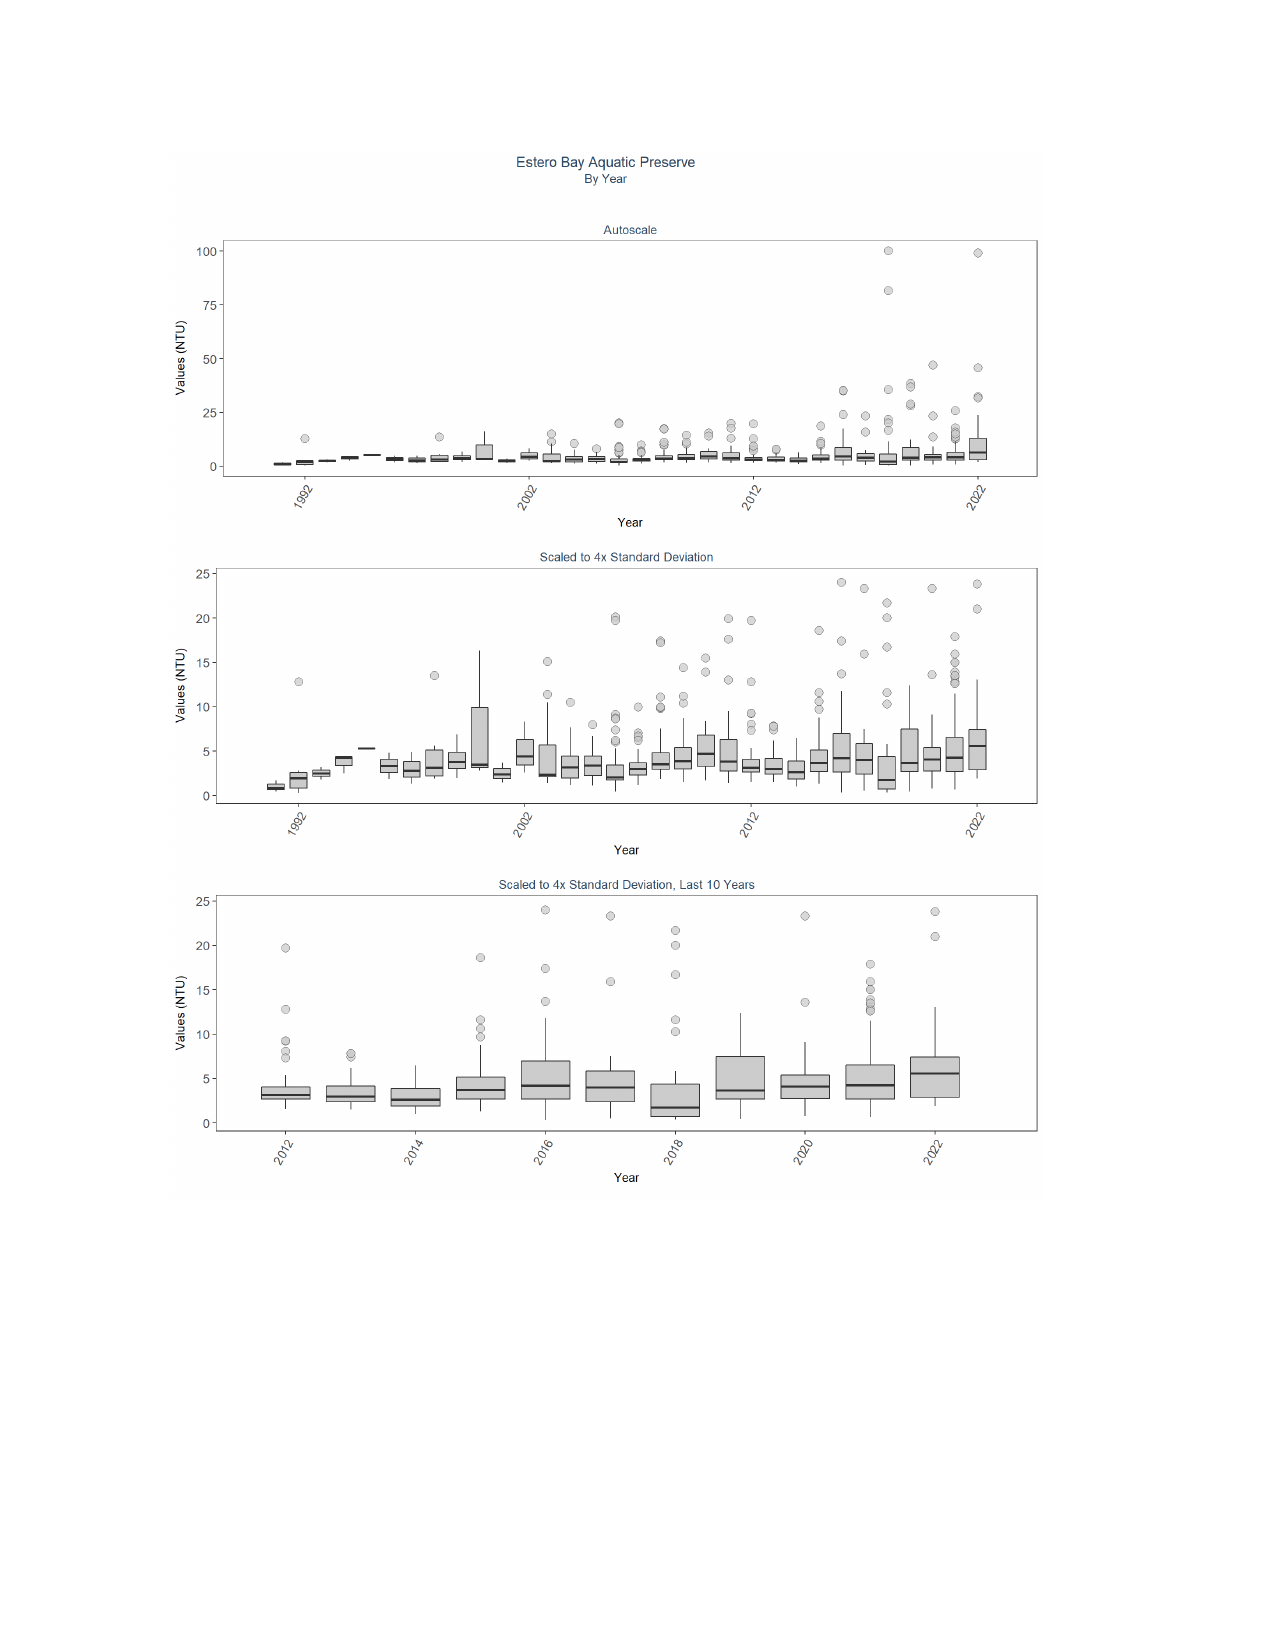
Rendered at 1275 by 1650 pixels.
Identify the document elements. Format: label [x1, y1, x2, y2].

picture [168, 150, 1044, 1200]
